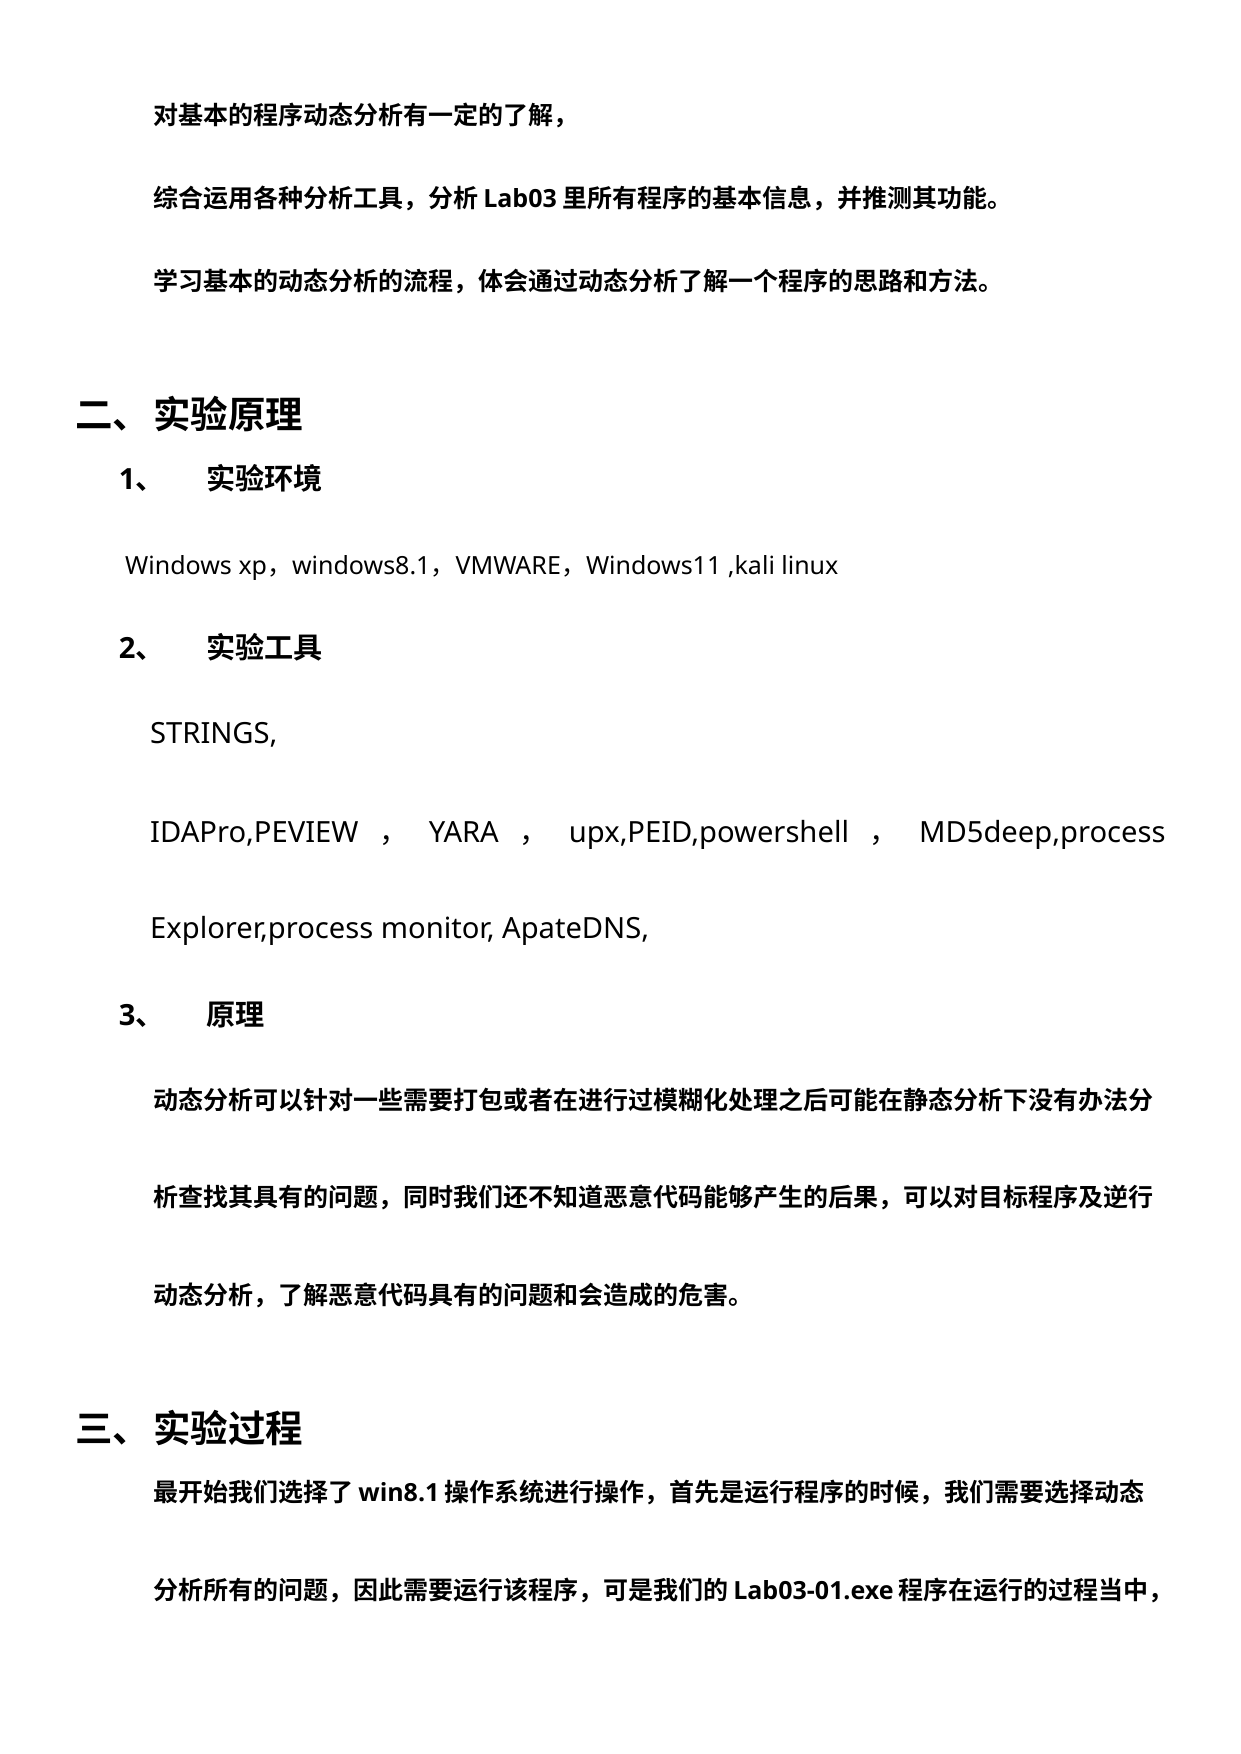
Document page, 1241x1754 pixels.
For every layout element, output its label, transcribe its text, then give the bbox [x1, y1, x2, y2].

list 综合运用各种分析工具，分析Lab03里所有程序的基本信息，并推测其功能。 [153, 164, 1165, 229]
list 实验原理 [75, 379, 1165, 444]
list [153, 1458, 1165, 1621]
list 实验环境 [119, 444, 1165, 509]
text Windows xp，windows8.1，VMWARE，Windows11 ,kali linux [75, 531, 1165, 596]
list 动态分析可以针对一些需要打包或者在进行过模糊化处理之后可能在静态分析下没有办法分析查找其具有的问题，同时我们还不知道恶意代码能够产生的后果，可以对目标程序及逆行动态分析，了解恶意代码具有的问题和会造成的危害。 [153, 1066, 1165, 1326]
text STRINGS, IDAPro,PEVIEW，YARA，upx,PEID,powershell，MD5deep,process Explorer,process monitor, ApateDNS, [150, 700, 1165, 960]
list 实验工具 [119, 614, 1165, 679]
list 对基本的程序动态分析有一定的了解， [153, 81, 1165, 146]
list 实验过程 [75, 1393, 1165, 1458]
list 学习基本的动态分析的流程，体会通过动态分析了解一个程序的思路和方法。 [153, 247, 1165, 312]
list 原理 [119, 980, 1165, 1045]
